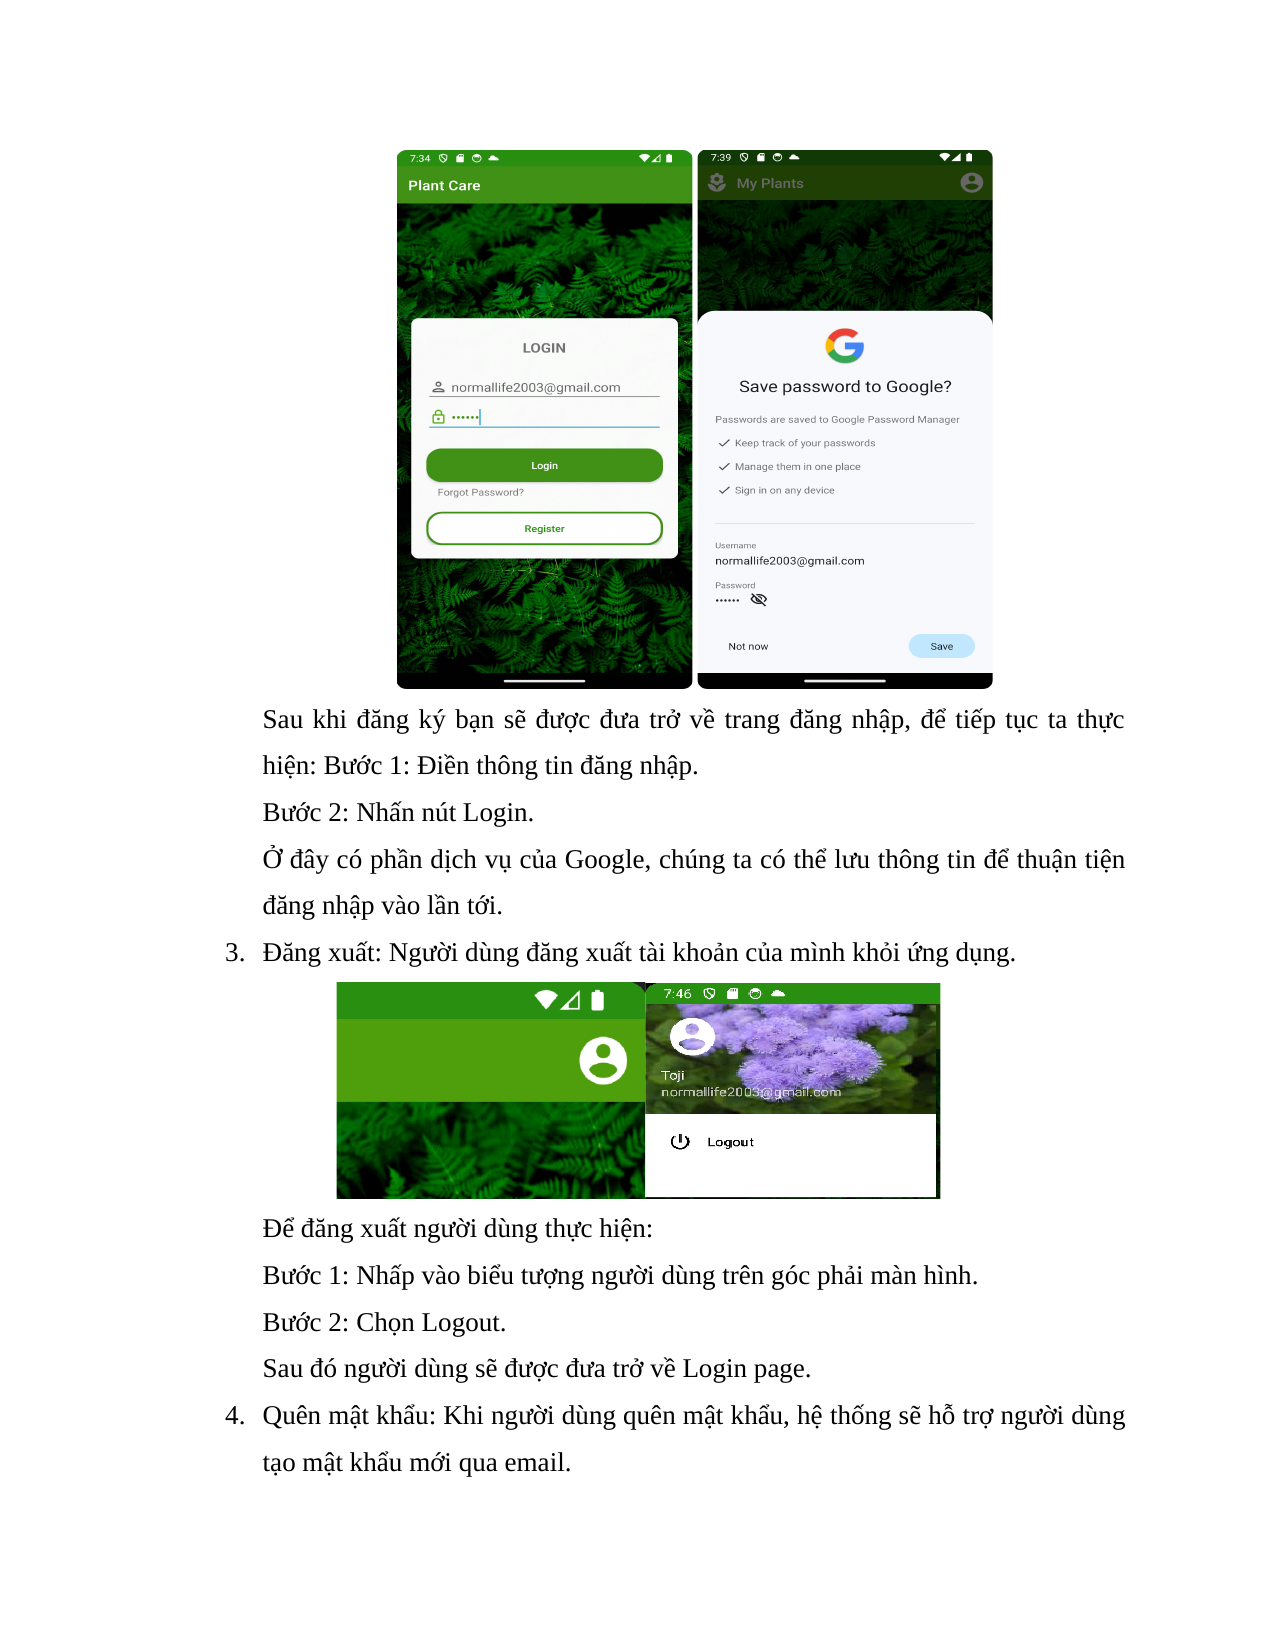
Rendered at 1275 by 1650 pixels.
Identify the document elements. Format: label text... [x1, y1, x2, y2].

list Ở đây có phần dịch vụ của Google, chúng ta có thể lưu thông tin để thuận tiện đăng nhập vào lần tới. [262, 843, 1127, 921]
picture [336, 982, 941, 1199]
list Để đăng xuất người dùng thực hiện: [262, 1212, 1127, 1244]
list Bước 1: Nhấp vào biểu tượng người dùng trên góc phải màn hình. [262, 1259, 1127, 1290]
list Đăng xuất: Người dùng đăng xuất tài khoản của mình khỏi ứng dụng. [225, 936, 1127, 967]
list Quên mật khẩu: Khi người dùng quên mật khẩu, hệ thống sẽ hỗ trợ người dùng tạo mật khẩu mới qua email. [225, 1399, 1127, 1477]
picture [397, 150, 693, 689]
list Bước 2: Nhấn nút Login. [262, 796, 1127, 827]
picture [697, 150, 993, 689]
list Bước 2: Chọn Logout. [262, 1306, 1127, 1337]
list Sau đó người dùng sẽ được đưa trở về Login page. [262, 1352, 1127, 1384]
list Sau khi đăng ký bạn sẽ được đưa trở về trang đăng nhập, để tiếp tục ta thực hiện: Bước 1: Điền thông tin đăng nhập. [262, 703, 1127, 781]
